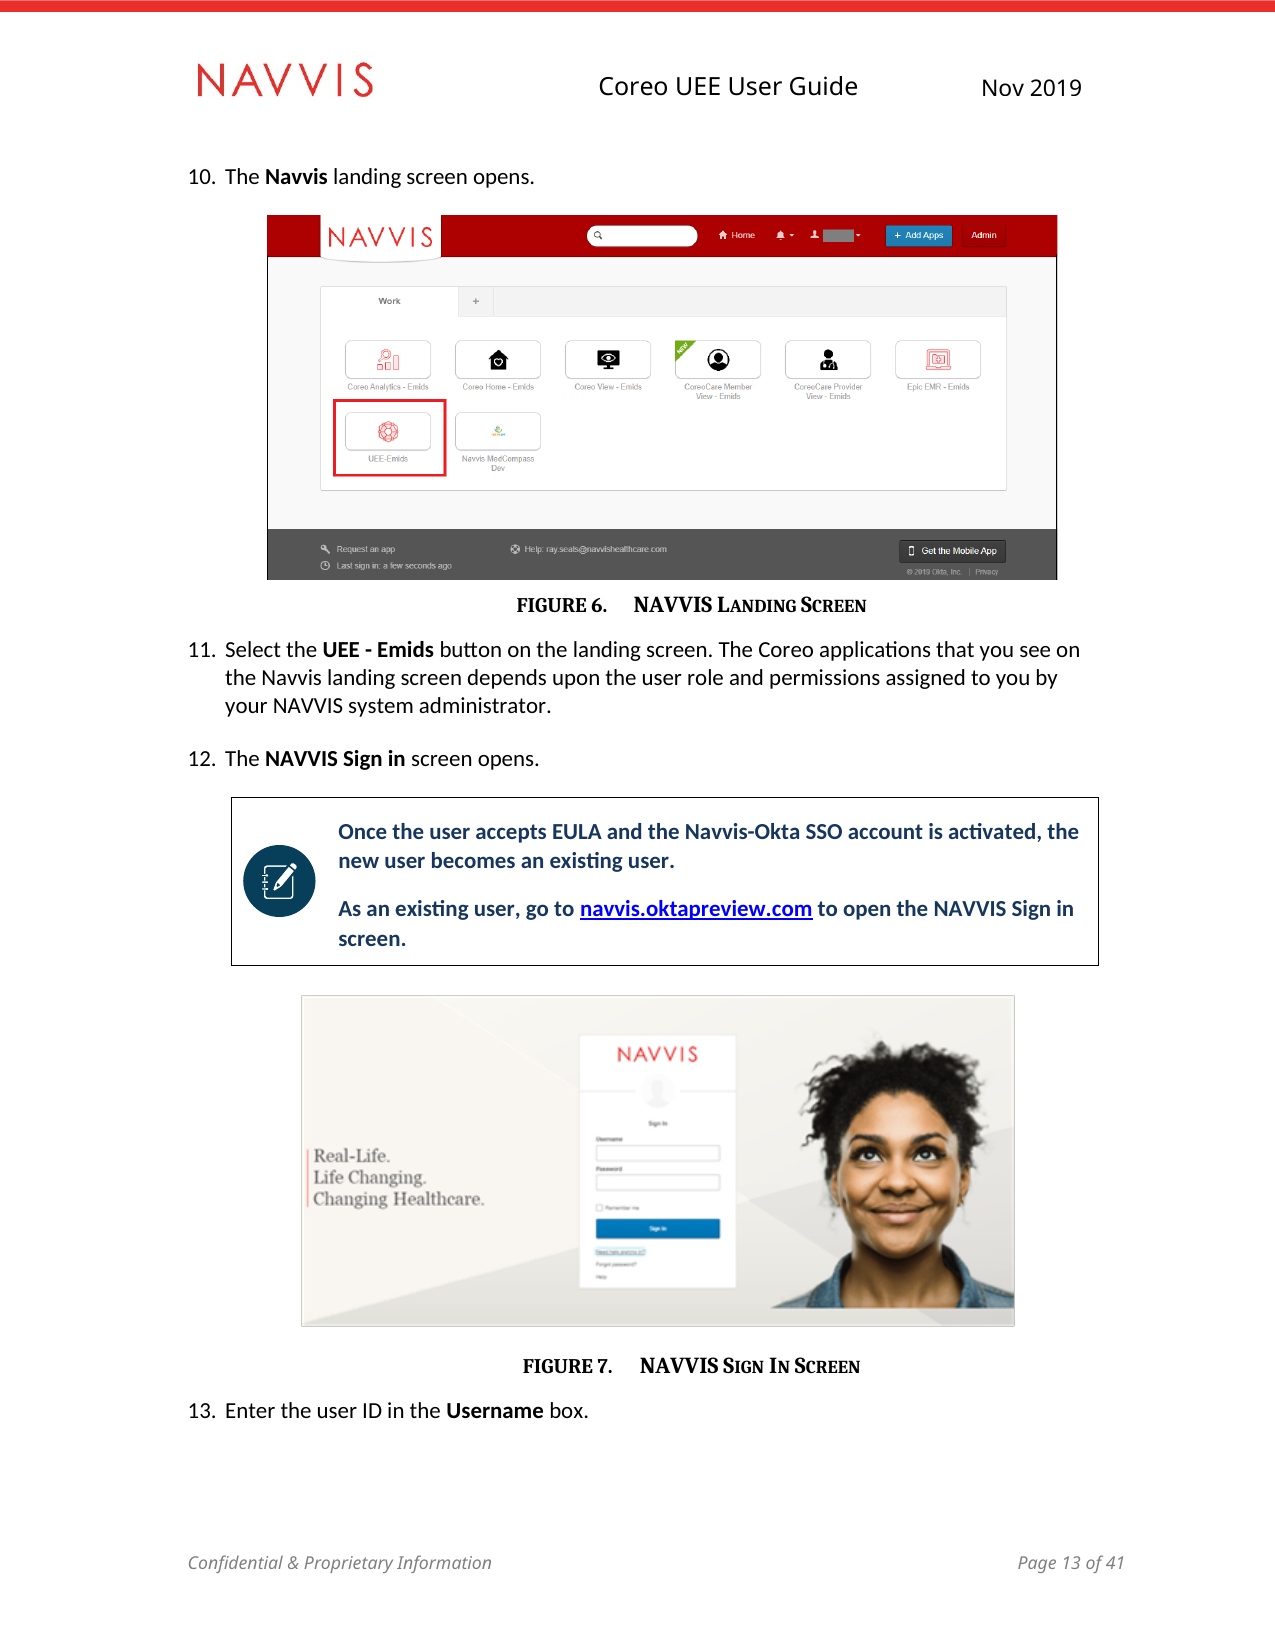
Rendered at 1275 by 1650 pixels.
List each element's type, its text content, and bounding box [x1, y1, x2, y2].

picture [300, 994, 1016, 1328]
table_header [232, 798, 327, 965]
picture [187, 55, 383, 104]
text NAVVIS Sign In Screen [296, 1353, 1087, 1379]
list Select the UEE - Emids button on the landing screen. The Coreo applications that you see on the Navvis landing screen depends upon the user role and permissions assigned to you by your NAVVIS system administrator. [187, 635, 1087, 719]
text NAVVIS Landing Screen [296, 592, 1087, 618]
list Enter the user ID in the Username box. [187, 1396, 1087, 1424]
picture [267, 215, 1058, 580]
list The NAVVIS Sign in screen opens. [187, 744, 1087, 772]
table_header Once the user accepts EULA and the Navvis-Okta SSO account is activated, the new user becomes an existing user. As an existing user, go to navvis.oktapreview.com to open the NAVVIS Sign in screen. [327, 798, 1098, 965]
list The Navvis landing screen opens. [187, 162, 1087, 191]
